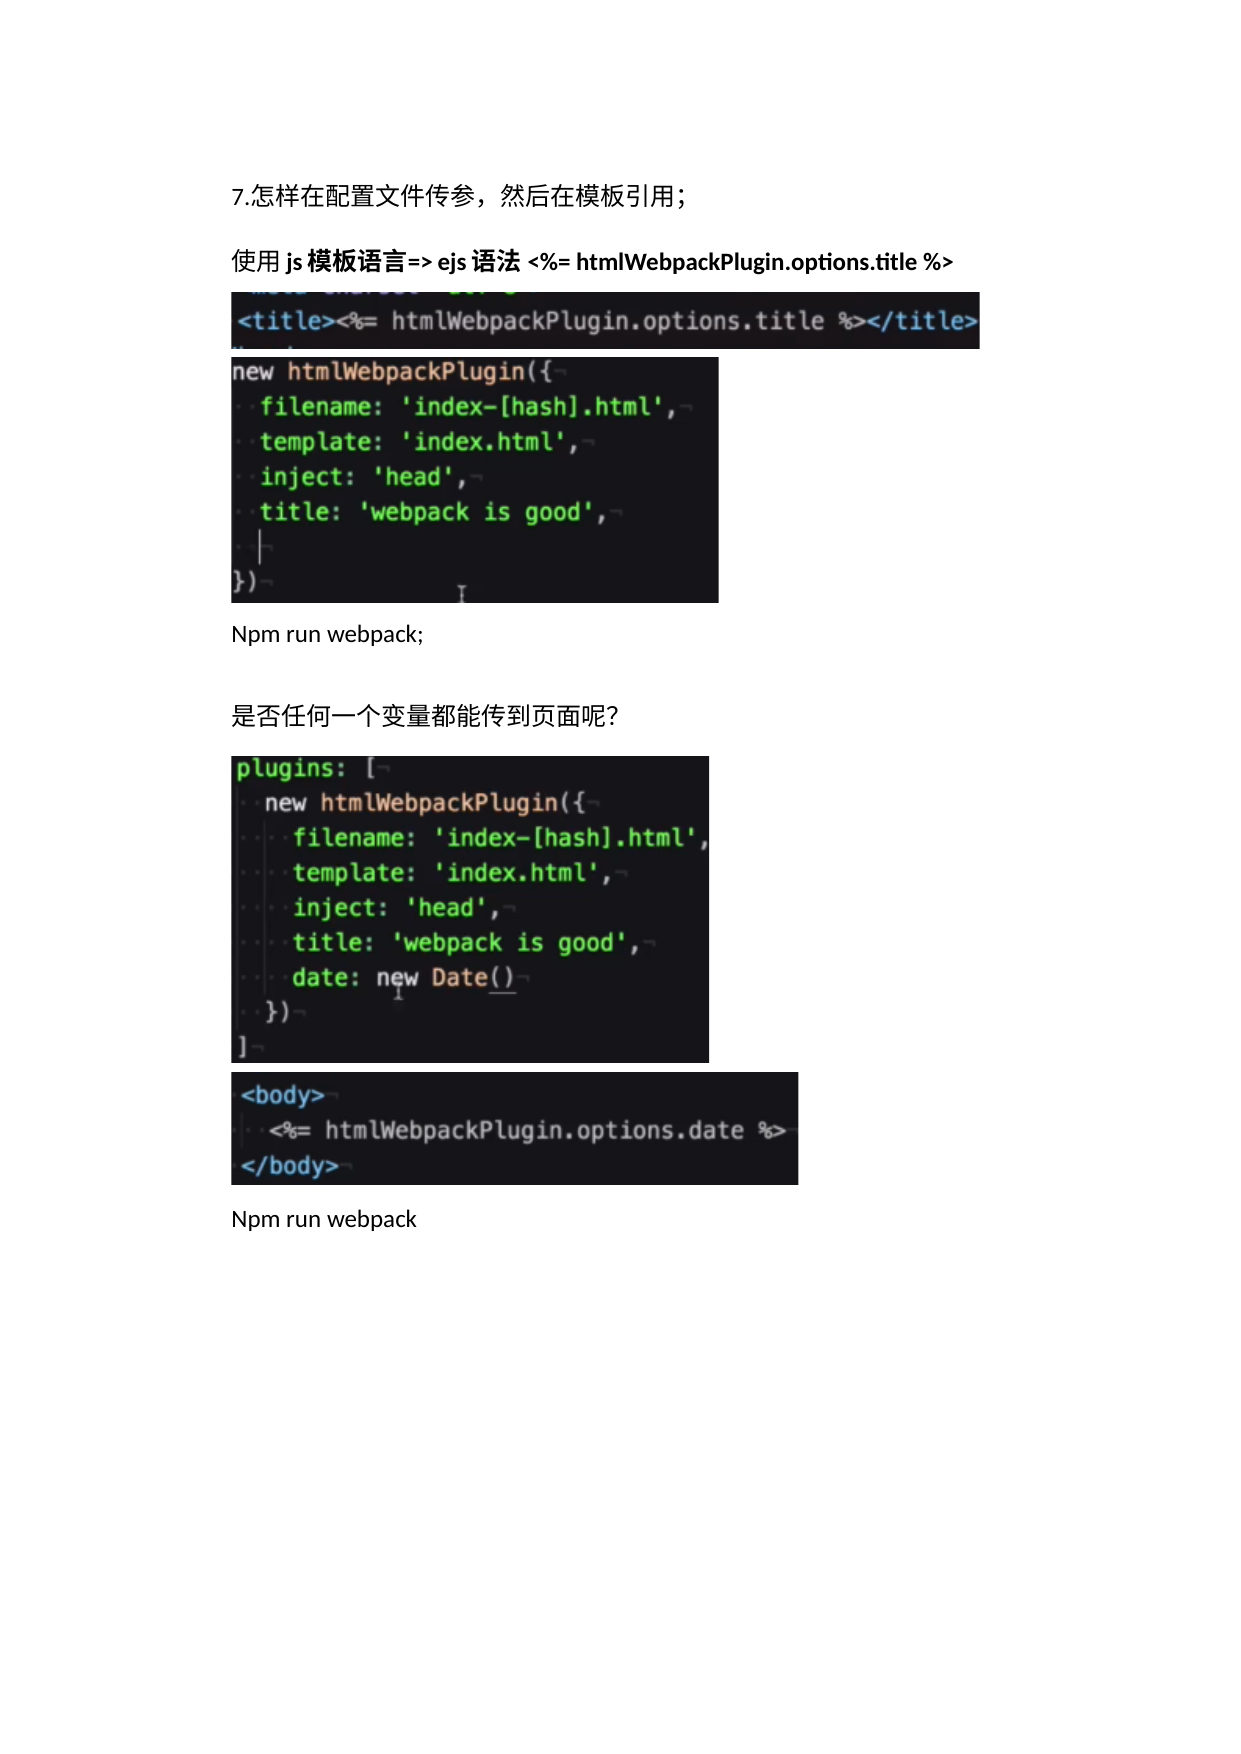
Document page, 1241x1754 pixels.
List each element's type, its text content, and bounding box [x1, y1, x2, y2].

picture [231, 1072, 799, 1185]
text Npm run webpack; [187, 617, 1053, 649]
text 7.怎样在配置文件传参，然后在模板引用； [187, 162, 1053, 227]
picture [231, 756, 710, 1063]
text 是否任何一个变量都能传到页面呢？ [187, 682, 1053, 747]
text Npm run webpack [187, 1202, 1053, 1234]
picture [231, 292, 980, 349]
picture [231, 357, 719, 603]
text 使用js模板语言=> ejs语法 <%= htmlWebpackPlugin.options.title %> [187, 227, 1053, 292]
